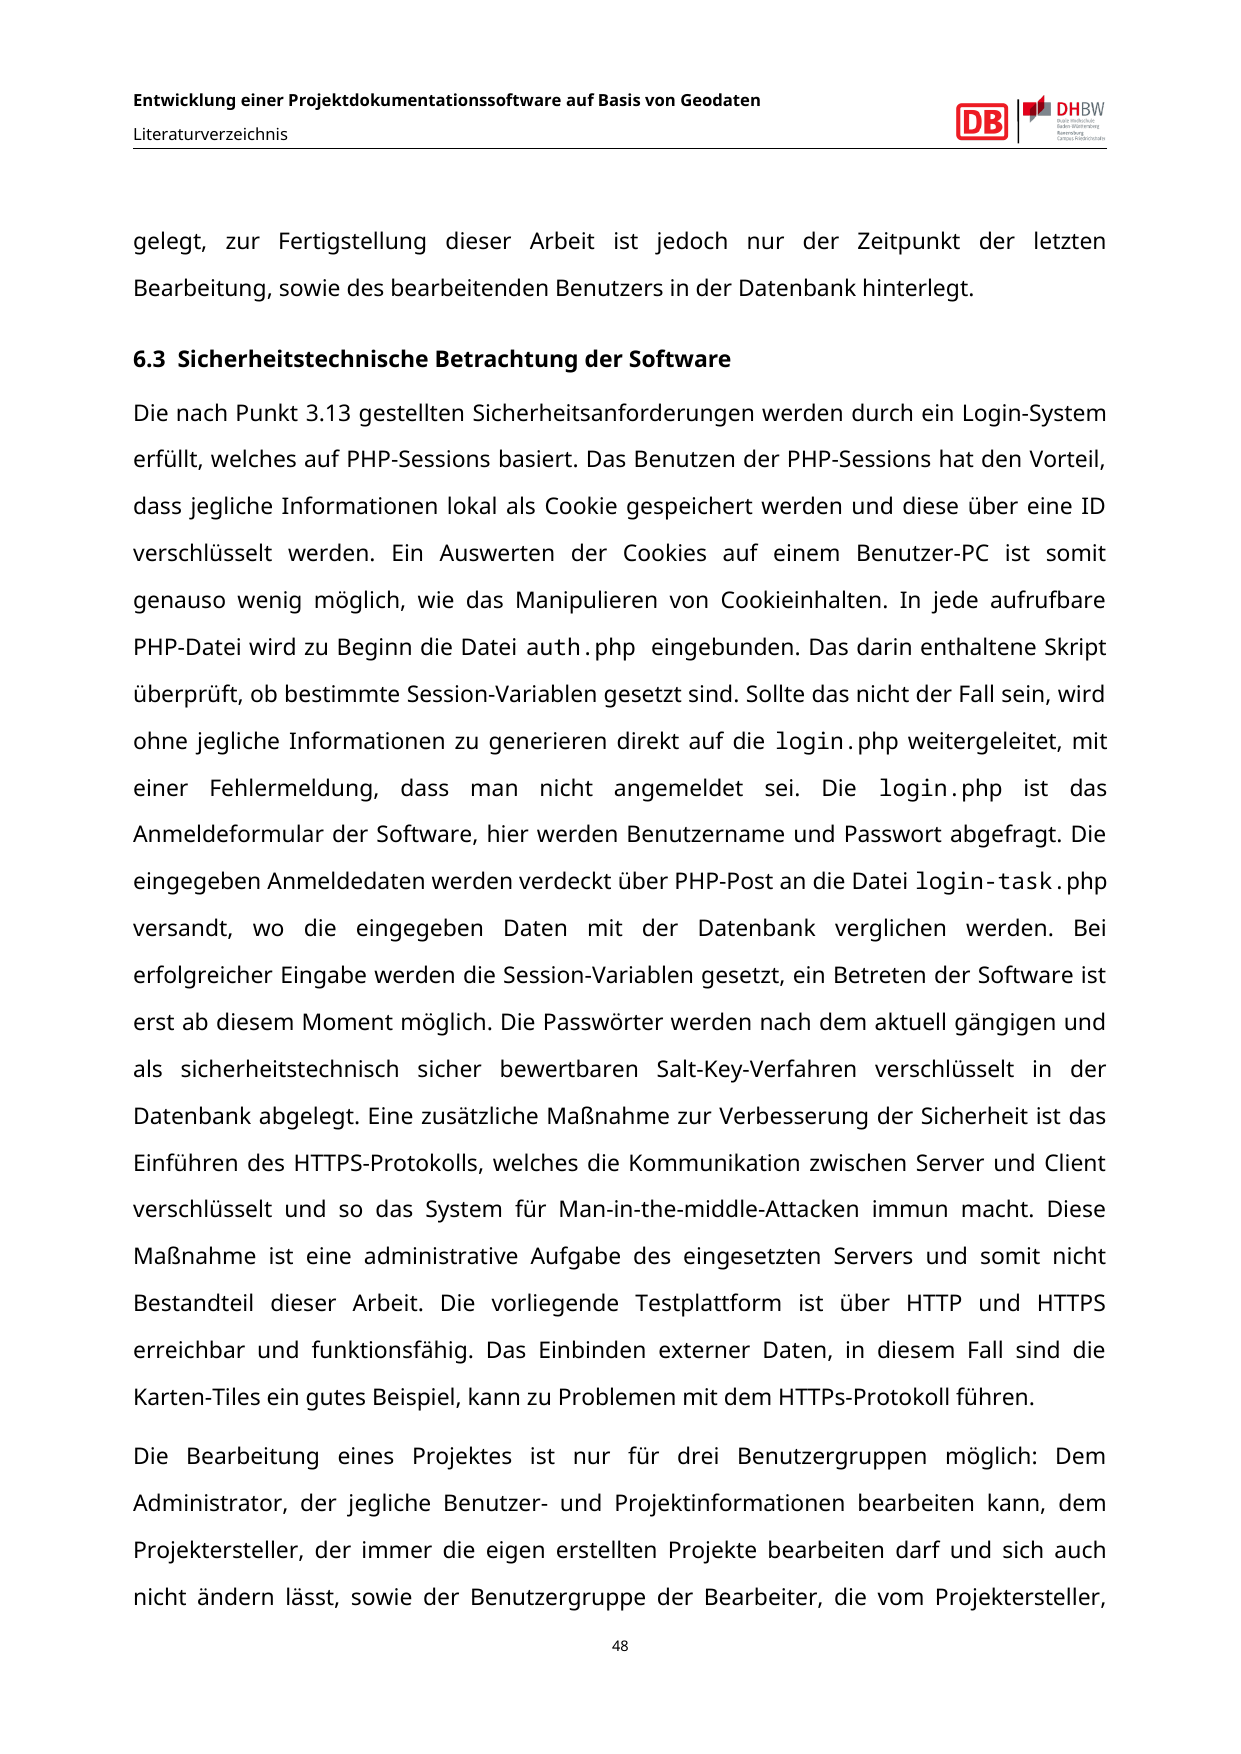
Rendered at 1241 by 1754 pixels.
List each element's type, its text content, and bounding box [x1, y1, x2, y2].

picture [1023, 95, 1106, 141]
picture [956, 103, 1009, 141]
text Die nach Punkt 3.13 gestellten Sicherheitsanforderungen werden durch ein Login-System erfüllt, welches auf PHP-Sessions basiert. Das Benutzen der PHP-Sessions hat den Vorteil, dass jegliche Informationen lokal als Cookie gespeichert werden und diese über eine ID verschlüsselt werden. Ein Auswerten der Cookies auf einem Benutzer-PC ist somit genauso wenig möglich, wie das Manipulieren von Cookieinhalten. In jede aufrufbare PHP-Datei wird zu Beginn die Datei auth.php eingebunden. Das darin enthaltene Skript überprüft, ob bestimmte Session-Variablen gesetzt sind. Sollte das nicht der Fall sein, wird ohne jegliche Informationen zu generieren direkt auf die login.php weitergeleitet, mit einer Fehlermeldung, dass man nicht angemeldet sei. Die login.php ist das Anmeldeformular der Software, hier werden Benutzername und Passwort abgefragt. Die eingegeben Anmeldedaten werden verdeckt über PHP-Post an die Datei login-task.php versandt, wo die eingegeben Daten mit der Datenbank verglichen werden. Bei erfolgreicher Eingabe werden die Session-Variablen gesetzt, ein Betreten der Software ist erst ab diesem Moment möglich. Die Passwörter werden nach dem aktuell gängigen und als sicherheitstechnisch sicher bewertbaren Salt-Key-Verfahren verschlüsselt in der Datenbank abgelegt. Eine zusätzliche Maßnahme zur Verbesserung der Sicherheit ist das Einführen des HTTPS-Protokolls, welches die Kommunikation zwischen Server und Client verschlüsselt und so das System für Man-in-the-middle-Attacken immun macht. Diese Maßnahme ist eine administrative Aufgabe des eingesetzten Servers und somit nicht Bestandteil dieser Arbeit. Die vorliegende Testplattform ist über HTTP und HTTPS erreichbar und funktionsfähig. Das Einbinden externer Daten, in diesem Fall sind die Karten-Tiles ein gutes Beispiel, kann zu Problemen mit dem HTTPs-Protokoll führen. [133, 397, 1107, 1412]
subtitle Sicherheitstechnische Betrachtung der Software [133, 343, 1107, 375]
